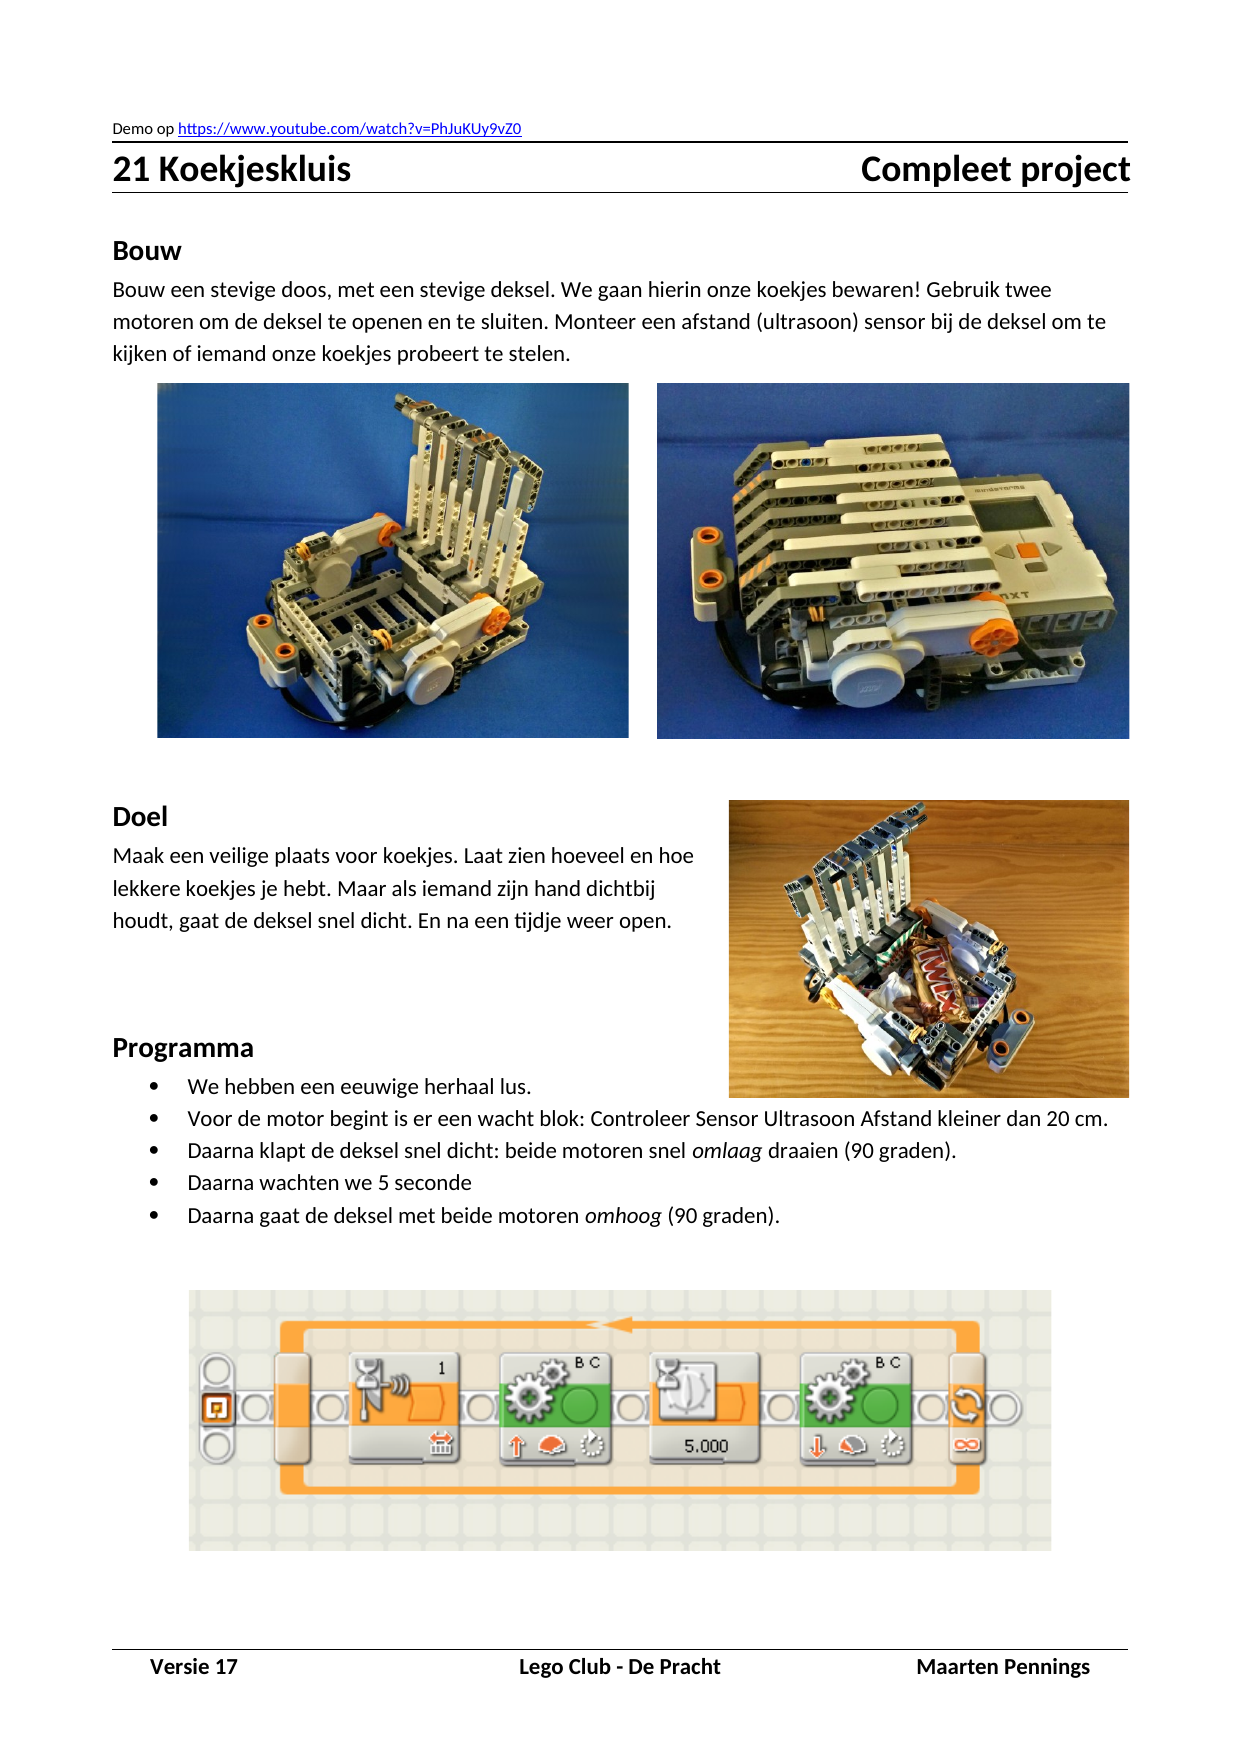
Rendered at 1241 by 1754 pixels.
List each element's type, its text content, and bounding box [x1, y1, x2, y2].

text Bouw een stevige doos, met een stevige deksel. We gaan hierin onze koekjes bewaren! Gebruik twee motoren om de deksel te openen en te sluiten. Monteer een afstand (ultrasoon) sensor bij de deksel om te kijken of iemand onze koekjes probeert te stelen. [112, 275, 1128, 367]
text 21 Koekjeskluis Compleet project [112, 143, 1128, 192]
list Daarna gaat de deksel met beide motoren omhoog (90 graden). [150, 1201, 1128, 1229]
picture [657, 383, 1130, 739]
text Programma [112, 1029, 728, 1064]
list Voor de motor begint is er een wacht blok: Controleer Sensor Ultrasoon Afstand kleiner dan 20 cm. [150, 1104, 1128, 1132]
list We hebben een eeuwige herhaal lus. [150, 1072, 1128, 1100]
picture [188, 1290, 1052, 1551]
text Bouw [112, 232, 1128, 267]
text Maak een veilige plaats voor koekjes. Laat zien hoeveel en hoe lekkere koekjes je hebt. Maar als iemand zijn hand dichtbij houdt, gaat de deksel snel dicht. En na een tijdje weer open. [112, 841, 703, 934]
text Demo op https://www.youtube.com/watch?v=PhJuKUy9vZ0 [112, 118, 1128, 138]
text Doel [112, 798, 1128, 834]
picture [157, 383, 629, 738]
picture [728, 800, 1130, 1098]
list Daarna klapt de deksel snel dicht: beide motoren snel omlaag draaien (90 graden). [150, 1136, 1128, 1164]
list Daarna wachten we 5 seconde [150, 1168, 1128, 1197]
